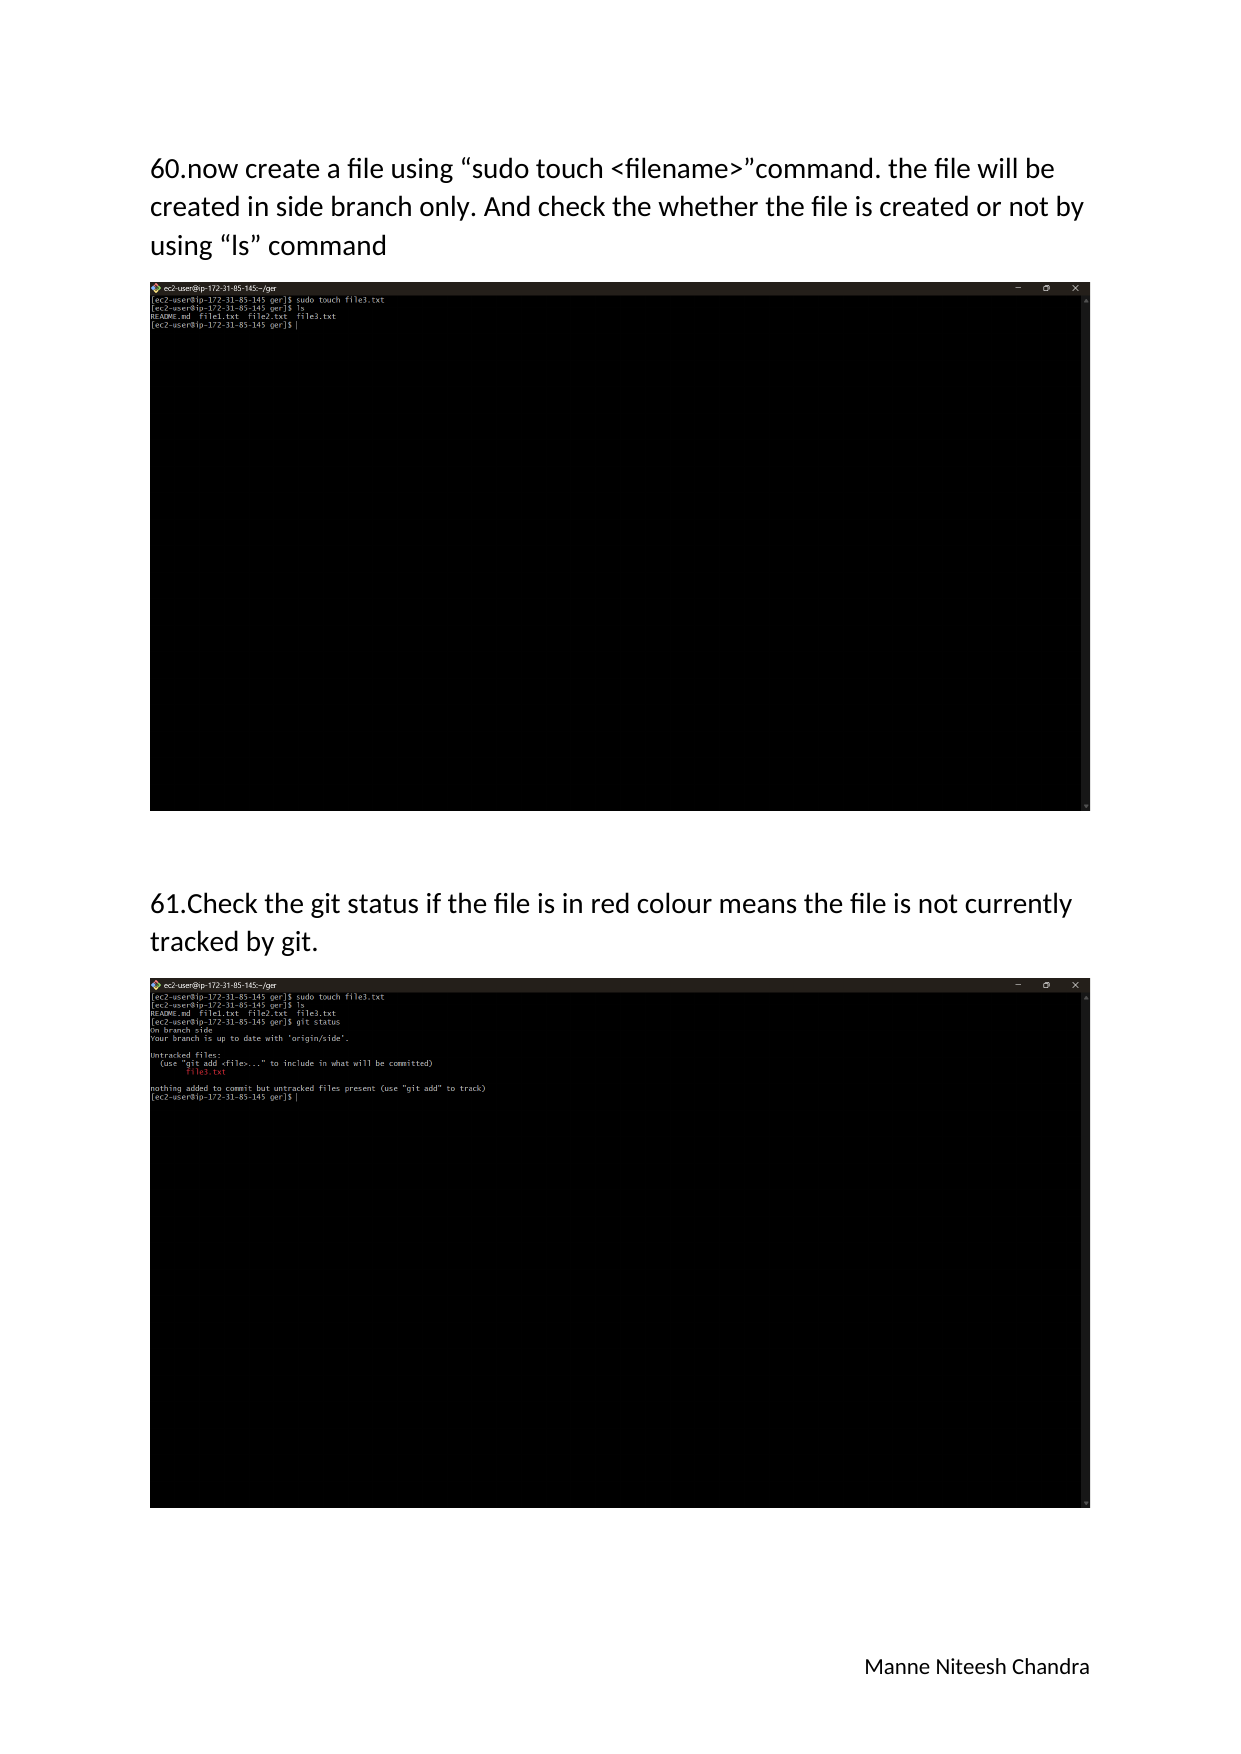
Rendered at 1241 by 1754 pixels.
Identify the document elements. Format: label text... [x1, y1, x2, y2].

text 60.now create a file using “sudo touch <filename>”command. the file will be created in side branch only. And check the whether the file is created or not by using “ls” command [150, 150, 1090, 262]
picture [150, 978, 1091, 1508]
text 61.Check the git status if the file is in red colour means the file is not currently tracked by git. [150, 885, 1090, 959]
picture [150, 282, 1091, 811]
